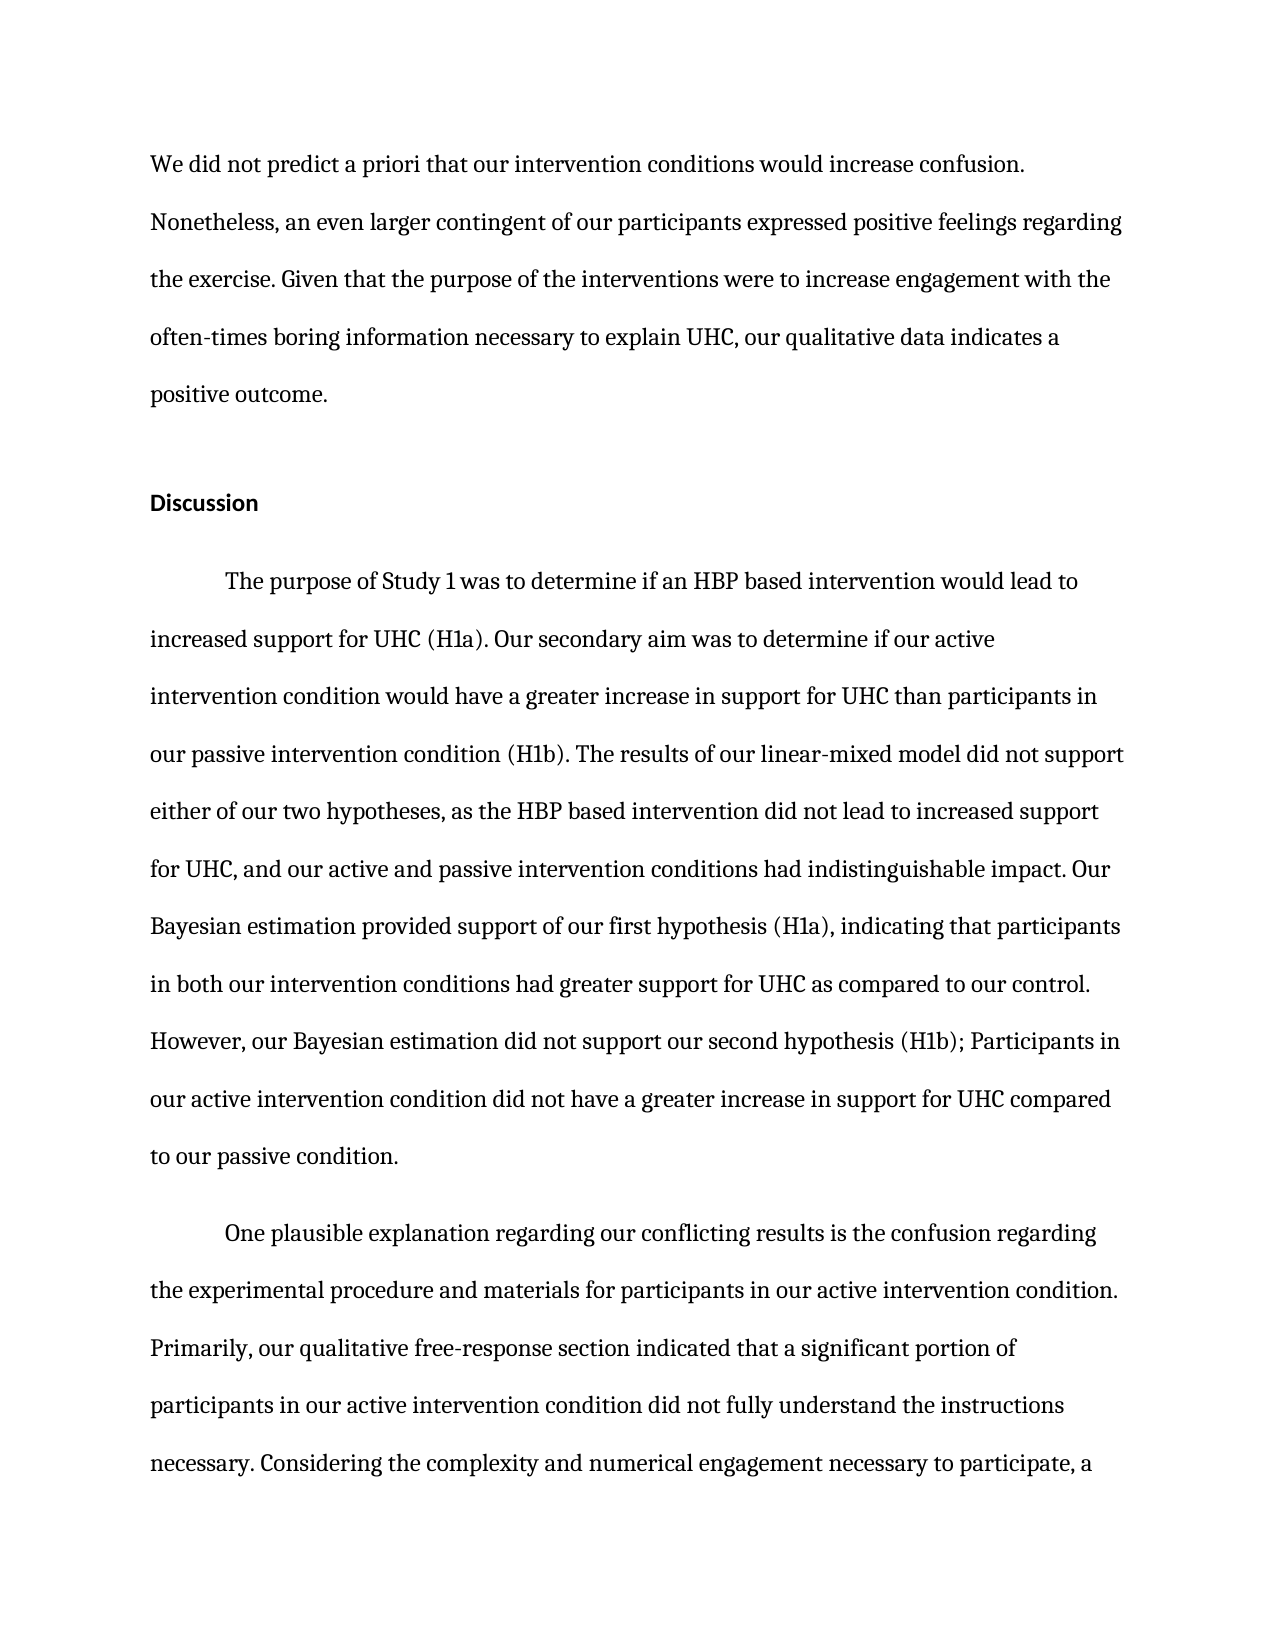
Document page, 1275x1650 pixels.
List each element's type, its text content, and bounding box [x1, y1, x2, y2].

text We did not predict a priori that our intervention conditions would increase confusion. Nonetheless, an even larger contingent of our participants expressed positive feelings regarding the exercise. Given that the purpose of the interventions were to increase engagement with the often-times boring information necessary to explain UHC, our qualitative data indicates a positive outcome. [150, 150, 1125, 409]
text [150, 1218, 1125, 1477]
text The purpose of Study 1 was to determine if an HBP based intervention would lead to increased support for UHC (H1a). Our secondary aim was to determine if our active intervention condition would have a greater increase in support for UHC than participants in our passive intervention condition (H1b). The results of our linear-mixed model did not support either of our two hypotheses, as the HBP based intervention did not lead to increased support for UHC, and our active and passive intervention conditions had indistinguishable impact. Our Bayesian estimation provided support of our first hypothesis (H1a), indicating that participants in both our intervention conditions had greater support for UHC as compared to our control. However, our Bayesian estimation did not support our second hypothesis (H1b); Participants in our active intervention condition did not have a greater increase in support for UHC compared to our passive condition. [150, 567, 1125, 1171]
subtitle Discussion [150, 487, 1125, 518]
